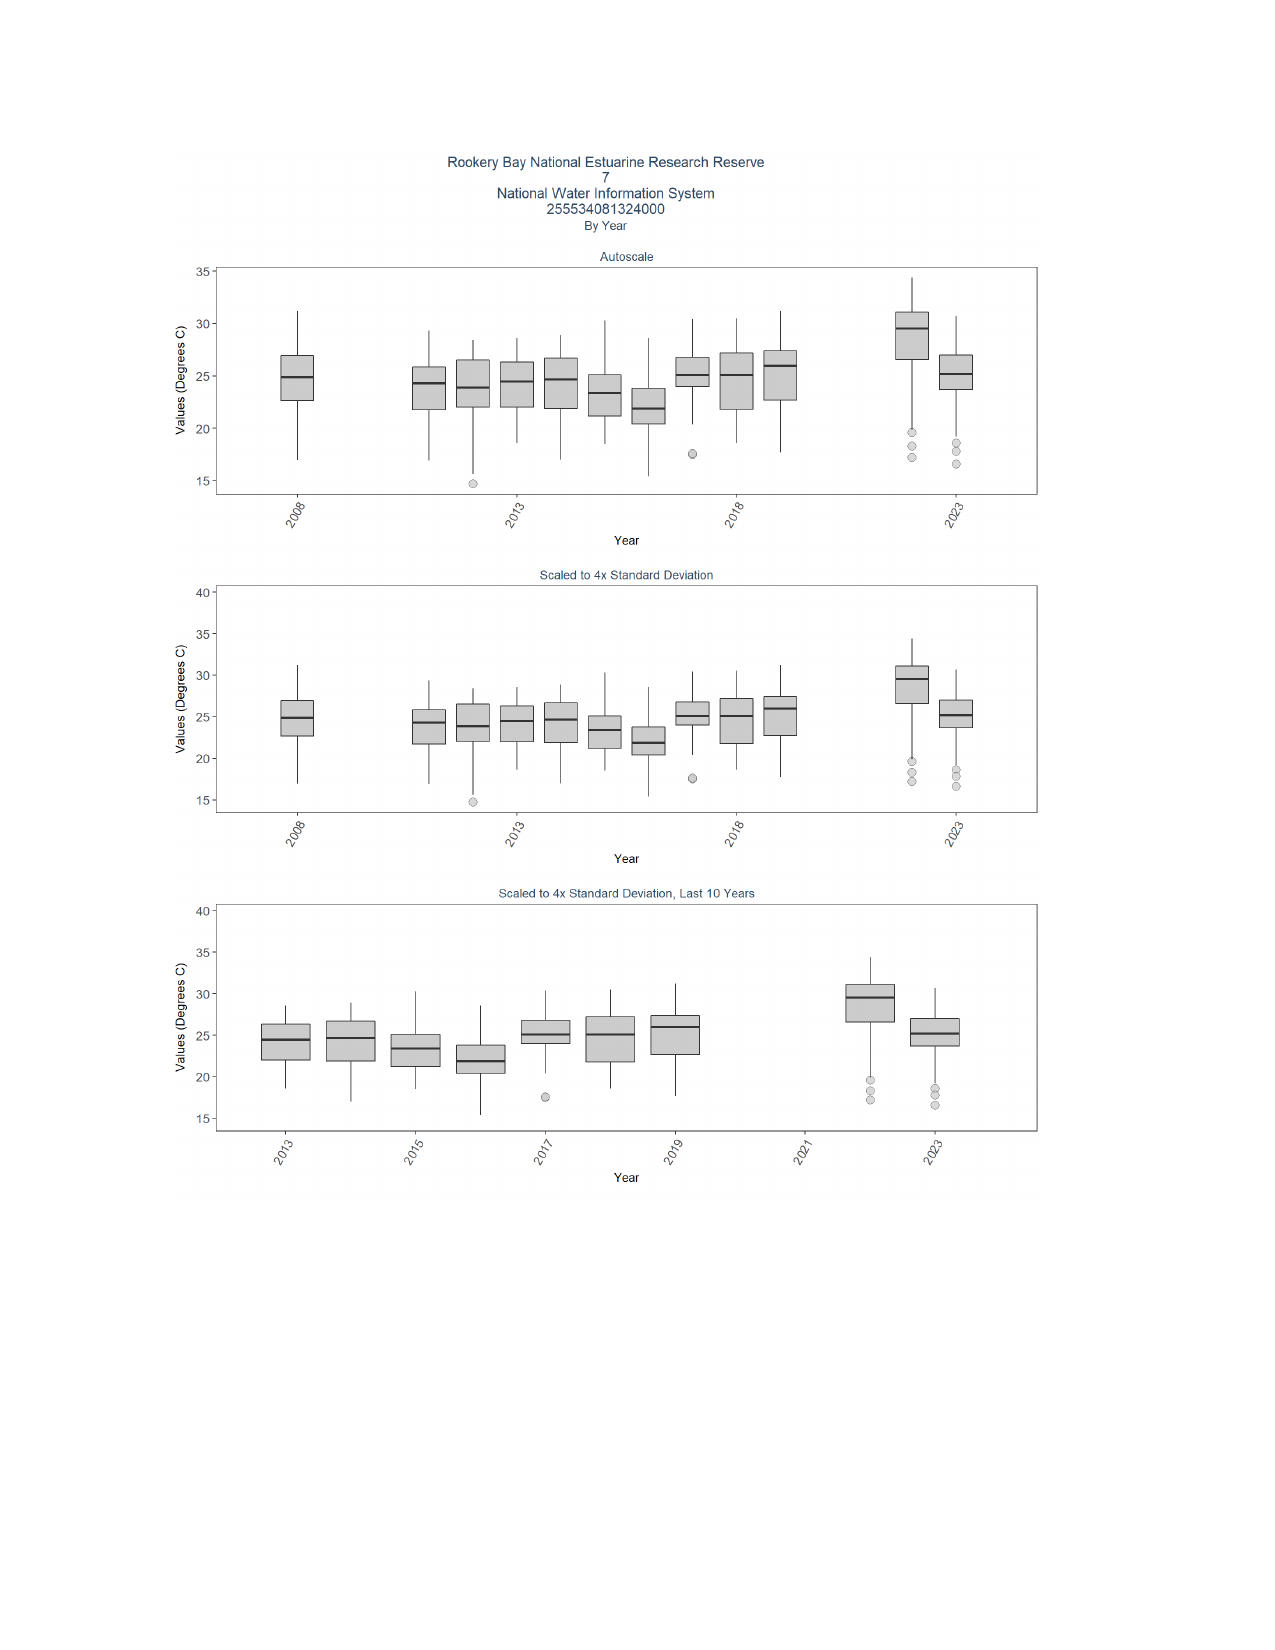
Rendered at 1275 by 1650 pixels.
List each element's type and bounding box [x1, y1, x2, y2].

picture [168, 150, 1044, 1200]
